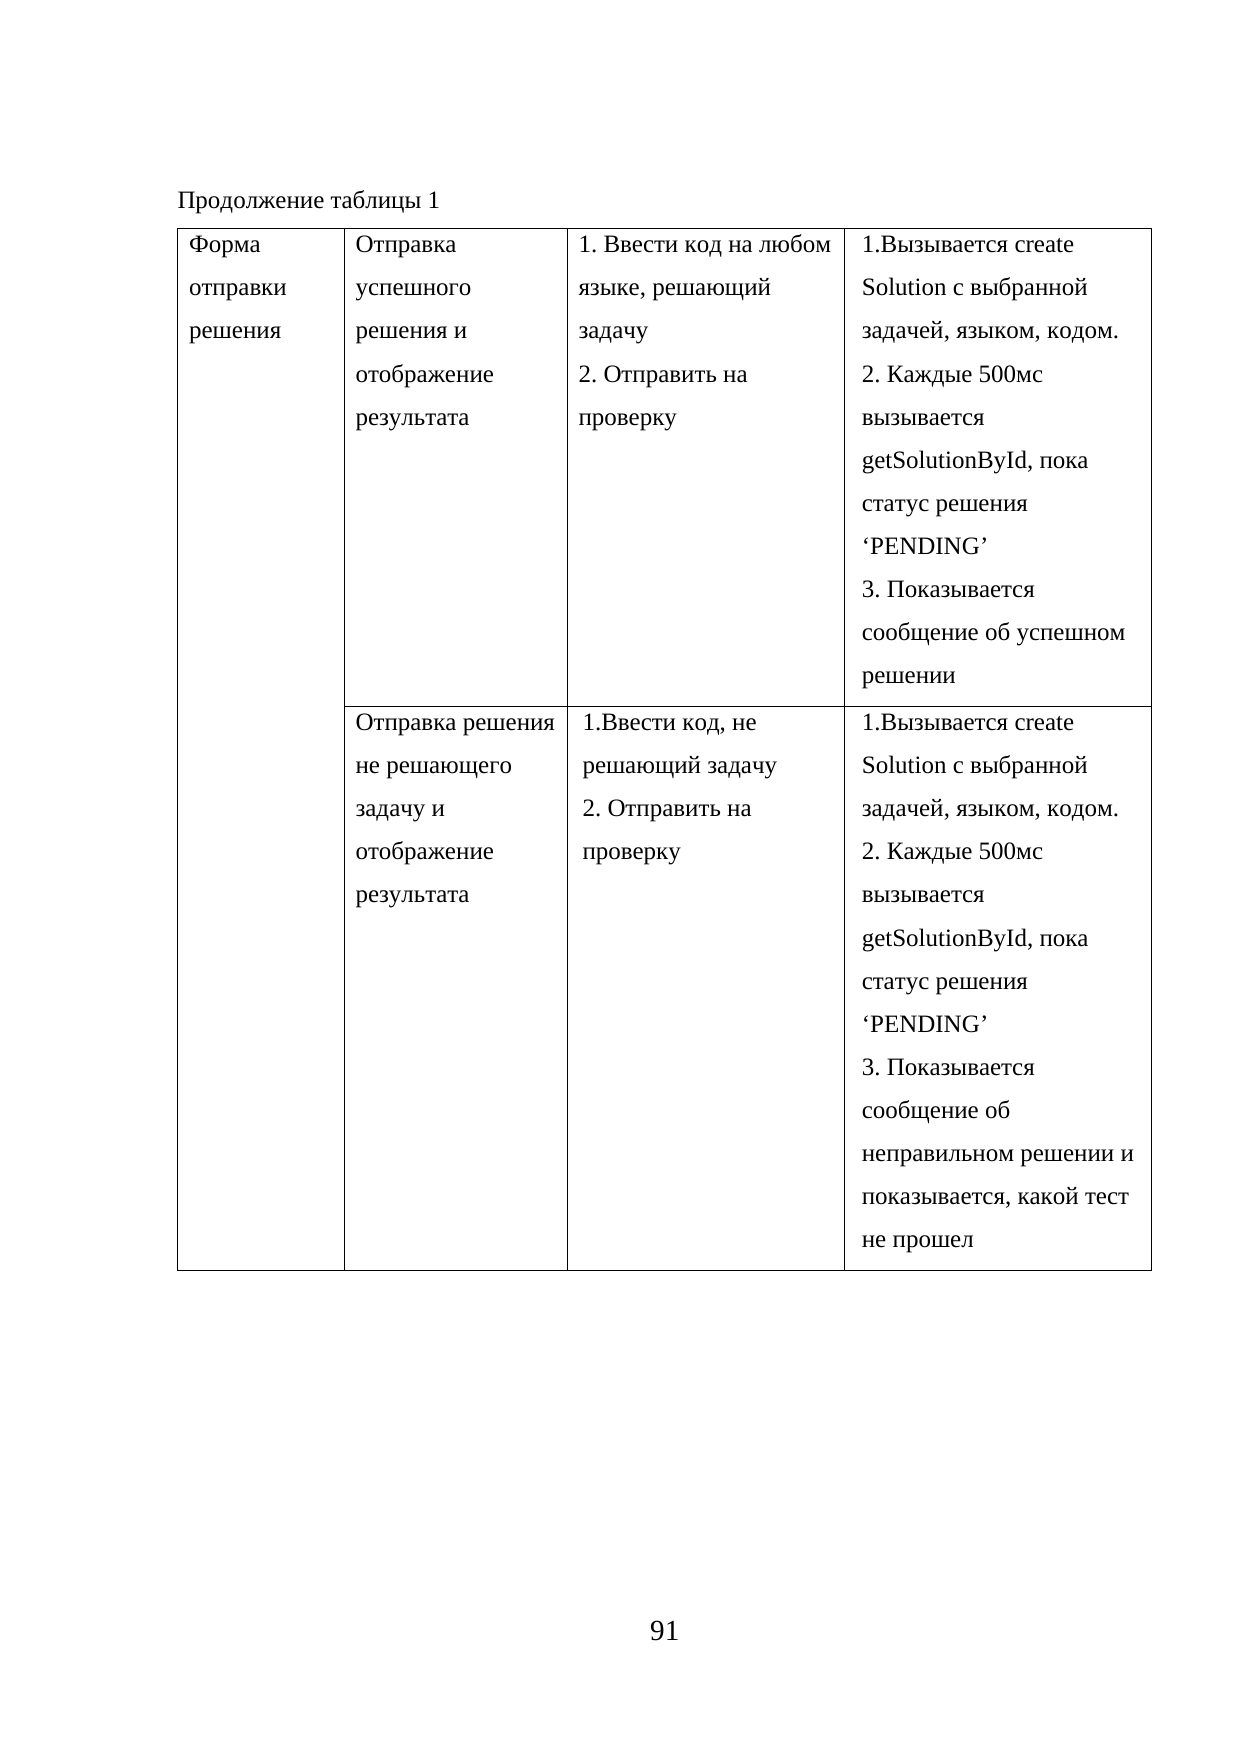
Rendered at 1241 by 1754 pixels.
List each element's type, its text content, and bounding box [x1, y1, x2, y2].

table_cell 1.Ввести код, не решающий задачу 2. Отправить на проверку [568, 707, 844, 1270]
text Продолжение таблицы 1 [177, 185, 1152, 214]
table_header 1. Ввести код на любом языке, решающий задачу 2. Отправить на проверку [568, 229, 844, 706]
table_cell Отправка решения не решающего задачу и отображение результата [345, 707, 567, 1270]
table_header Форма отправки решения [178, 229, 344, 1270]
table_cell 1.Вызывается create Solution с выбранной задачей, языком, кодом. 2. Каждые 500мс вызывается getSolutionById, пока статус решения ‘PENDING’ 3. Показывается сообщение об неправильном решении и показывается, какой тест не прошел [845, 707, 1151, 1270]
table_header 1.Вызывается create Solution с выбранной задачей, языком, кодом. 2. Каждые 500мс вызывается getSolutionById, пока статус решения ‘PENDING’ 3. Показывается сообщение об успешном решении [845, 229, 1151, 706]
table_header Отправка успешного решения и отображение результата [345, 229, 567, 706]
